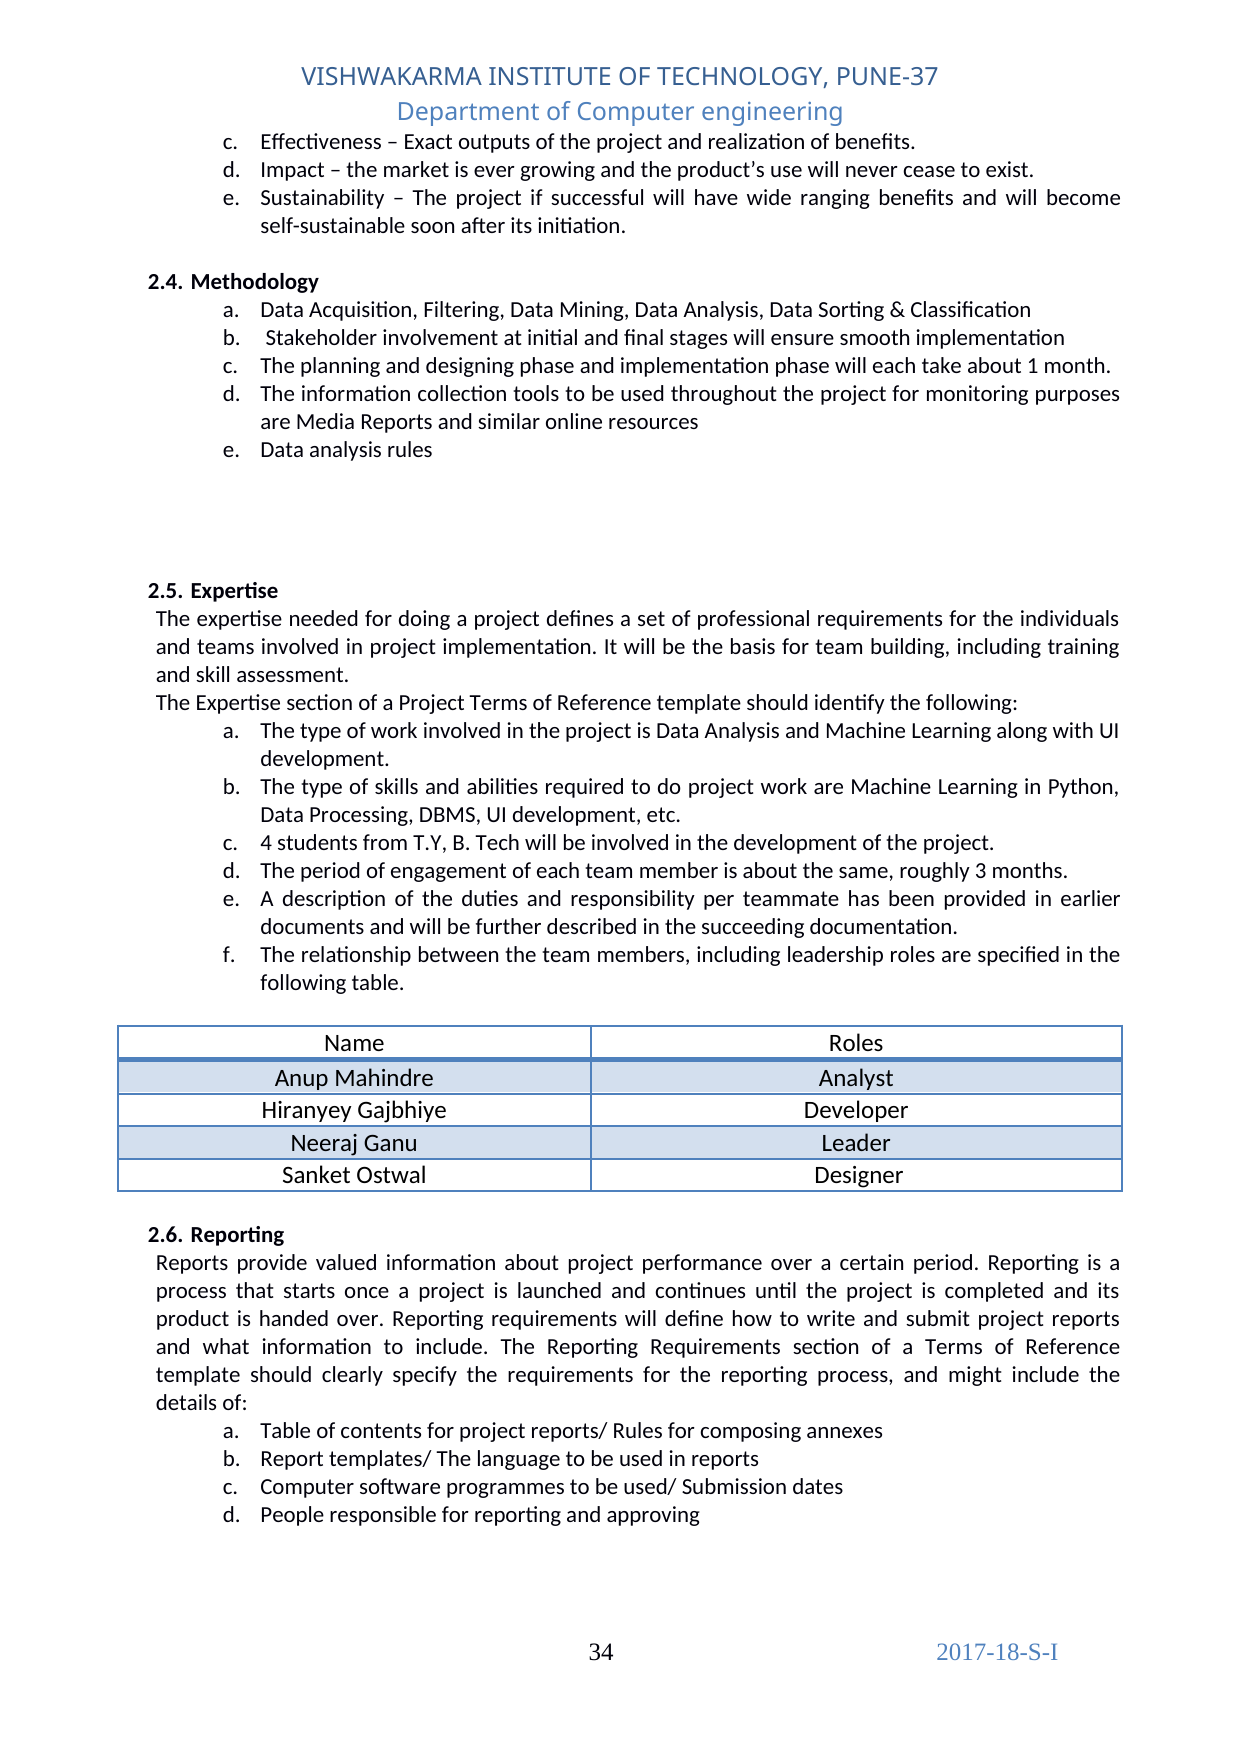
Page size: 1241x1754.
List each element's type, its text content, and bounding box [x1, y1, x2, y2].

table_header Name [119, 1027, 590, 1057]
table_cell Hiranyey Gajbhiye [119, 1095, 590, 1125]
list Report templates/ The language to be used in reports [223, 1444, 1122, 1472]
list Sustainability – The project if successful will have wide ranging benefits and will become self-sustainable soon after its initiation. [223, 183, 1122, 239]
table_cell Sanket Ostwal [119, 1160, 590, 1190]
list The type of skills and abilities required to do project work are Machine Learning in Python, Data Processing, DBMS, UI development, etc. [223, 772, 1122, 828]
list People responsible for reporting and approving [223, 1501, 1122, 1528]
table_cell Neeraj Ganu [119, 1127, 590, 1158]
list The information collection tools to be used throughout the project for monitoring purposes are Media Reports and similar online resources [223, 379, 1122, 435]
list Data Acquisition, Filtering, Data Mining, Data Analysis, Data Sorting & Classification [223, 295, 1122, 323]
table_cell Anup Mahindre [119, 1062, 590, 1092]
text The expertise needed for doing a project defines a set of professional requirements for the individuals and teams involved in project implementation. It will be the basis for team building, including training and skill assessment. [156, 604, 1122, 688]
list The type of work involved in the project is Data Analysis and Machine Learning along with UI development. [223, 716, 1122, 772]
list 4 students from T.Y, B. Tech will be involved in the development of the project. [223, 828, 1122, 856]
table_cell Analyst [592, 1062, 1121, 1092]
text Reports provide valued information about project performance over a certain period. Reporting is a process that starts once a project is launched and continues until the project is completed and its product is handed over. Reporting requirements will define how to write and submit project reports and what information to include. The Reporting Requirements section of a Terms of Reference template should clearly specify the requirements for the reporting process, and might include the details of: [156, 1248, 1122, 1416]
list Expertise [148, 576, 1122, 604]
list Reporting [148, 1220, 1122, 1248]
list A description of the duties and responsibility per teammate has been provided in earlier documents and will be further described in the succeeding documentation. [223, 884, 1122, 941]
table_cell Developer [592, 1095, 1121, 1125]
table_cell Leader [592, 1127, 1121, 1158]
list Impact – the market is ever growing and the product’s use will never cease to exist. [223, 155, 1122, 183]
list Methodology [148, 267, 1122, 295]
text The Expertise section of a Project Terms of Reference template should identify the following: [156, 688, 1122, 716]
list Stakeholder involvement at initial and final stages will ensure smooth implementation [223, 323, 1122, 351]
list Effectiveness – Exact outputs of the project and realization of benefits. [223, 127, 1122, 155]
list Data analysis rules [223, 435, 1122, 463]
list The planning and designing phase and implementation phase will each take about 1 month. [223, 351, 1122, 379]
table_cell Designer [592, 1160, 1121, 1190]
list Computer software programmes to be used/ Submission dates [223, 1472, 1122, 1501]
list The relationship between the team members, including leadership roles are specified in the following table. [223, 941, 1122, 997]
list Table of contents for project reports/ Rules for composing annexes [223, 1416, 1122, 1444]
list The period of engagement of each team member is about the same, roughly 3 months. [223, 856, 1122, 884]
table_header Roles [592, 1027, 1121, 1057]
